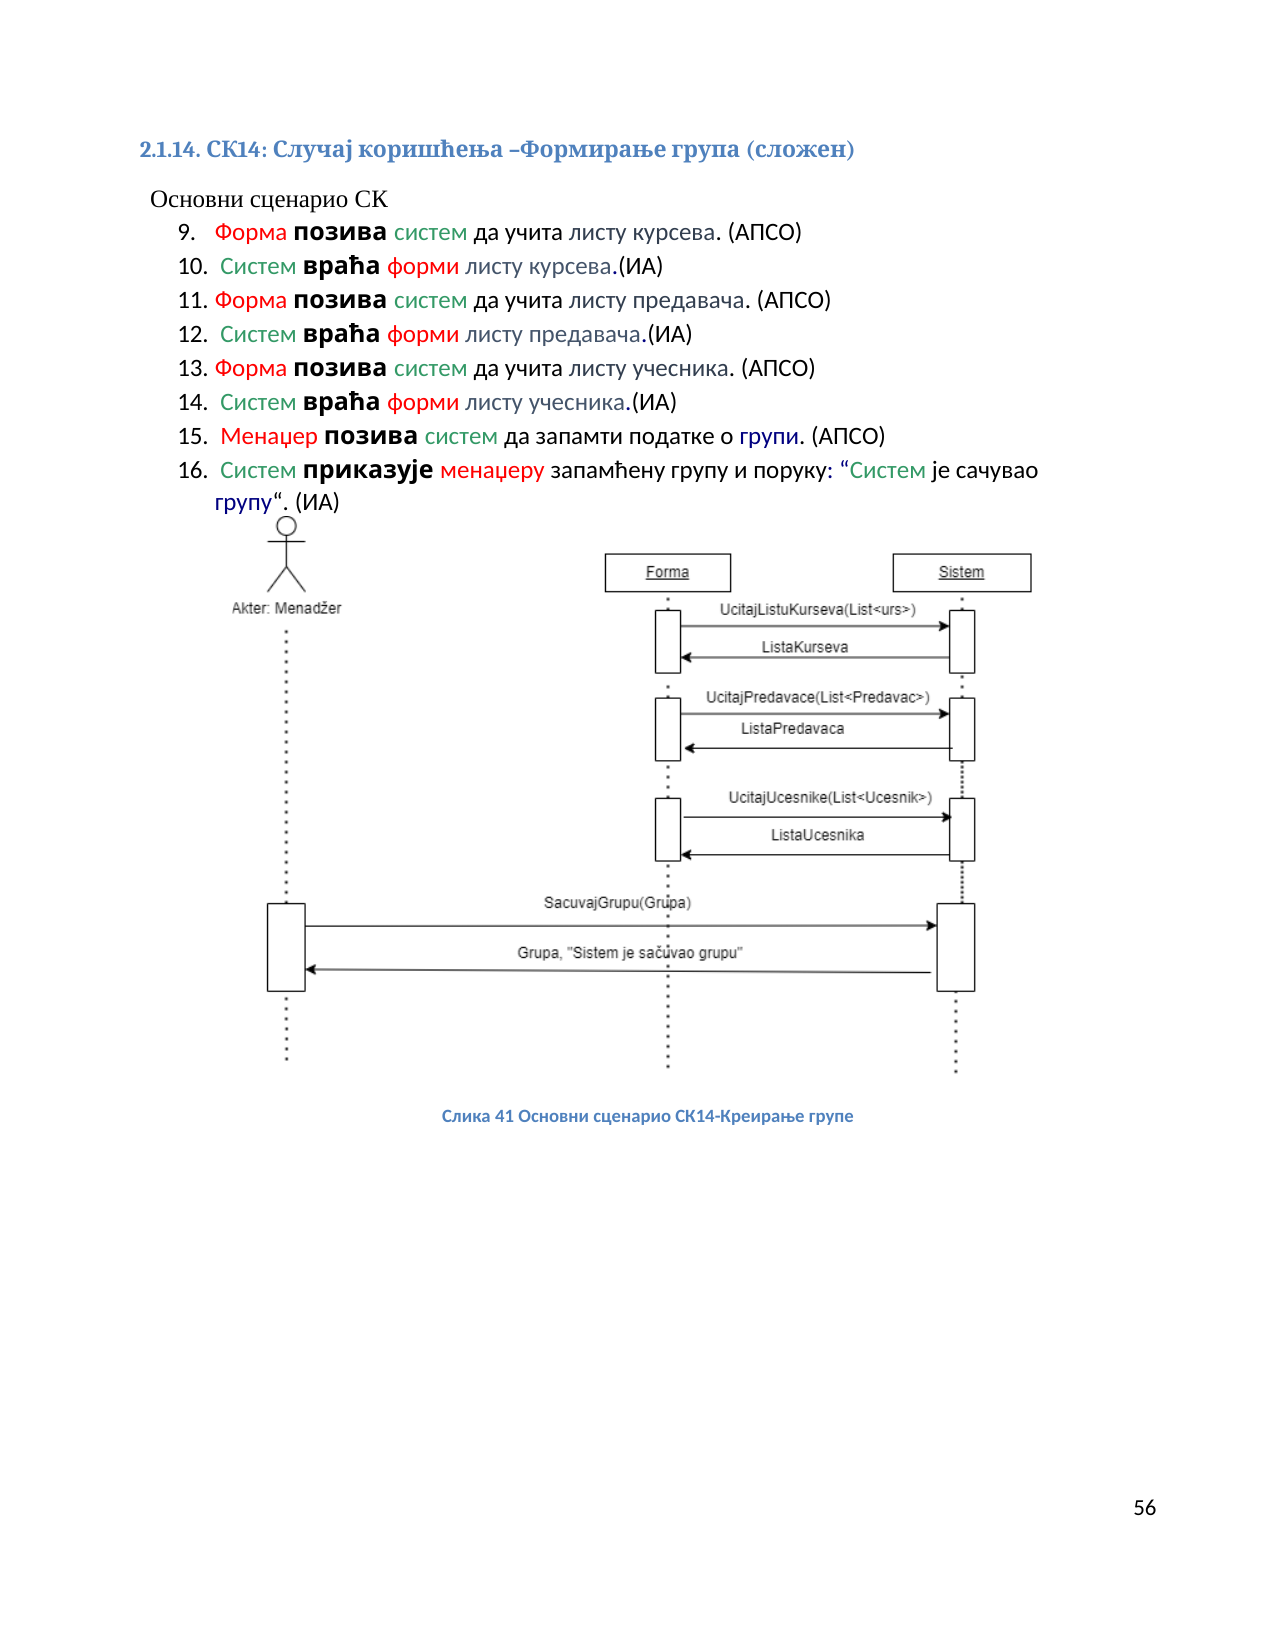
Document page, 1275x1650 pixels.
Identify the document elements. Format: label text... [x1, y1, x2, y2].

list Форма позива систем да учита листу предавача. (АПСО) [177, 281, 1126, 315]
subtitle 2.1.14. СК14: Случај коришћења –Формирање група (сложен) [139, 136, 1156, 163]
text Основни сценарио СК [150, 184, 1156, 213]
list Систем враћа форми листу учесника.(ИА) [177, 383, 1126, 418]
list Систем враћа форми листу предавача.(ИА) [177, 315, 1126, 349]
list Форма позива систем да учита листу курсева. (АПСО) [177, 213, 1126, 247]
list Систем приказује менаџеру запамћену групу и поруку: “Систем је сачувао групу“. (ИА) [177, 452, 1126, 516]
picture [232, 516, 1033, 1076]
list Форма позива систем да учита листу учесника. (АПСО) [177, 349, 1126, 383]
list Менаџер позива систем да запамти податке о групи. (АПСО) [177, 418, 1126, 452]
list Систем враћа форми листу курсева.(ИА) [177, 247, 1126, 281]
